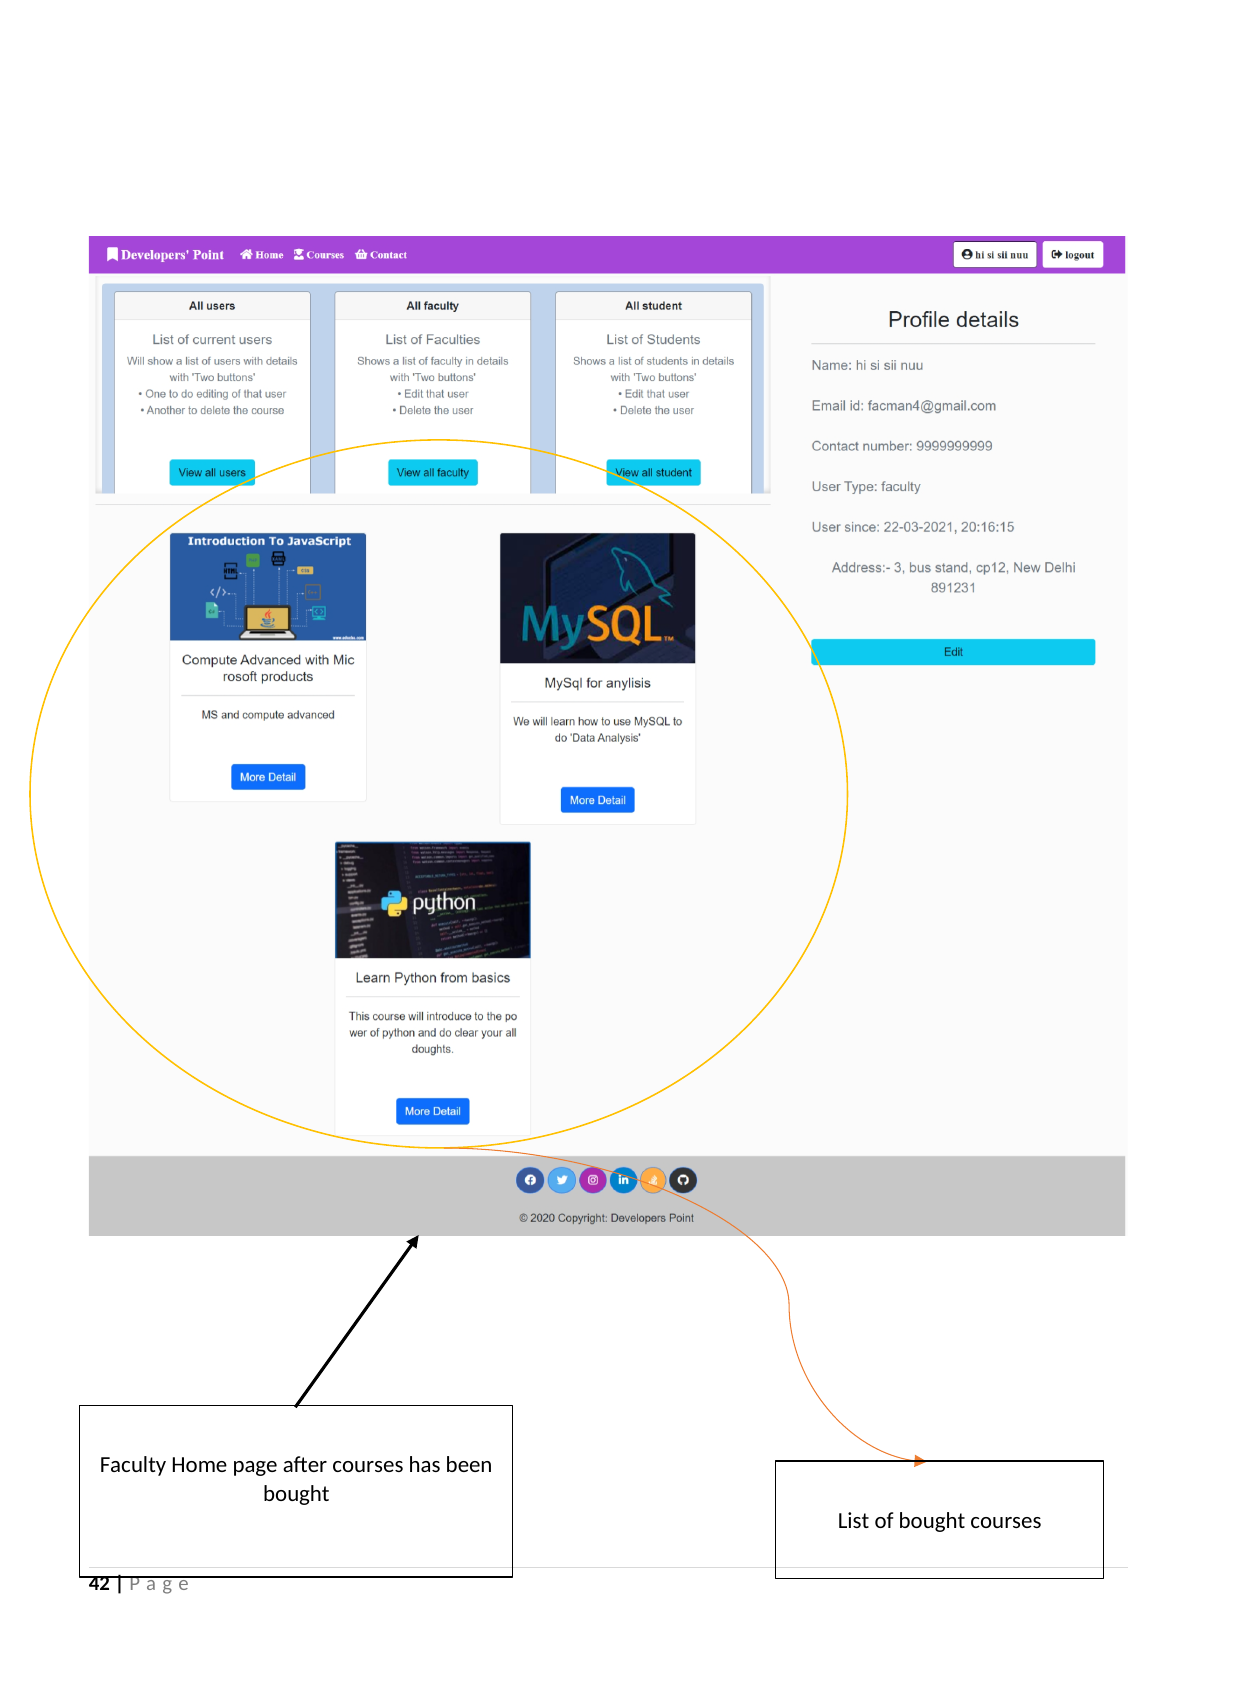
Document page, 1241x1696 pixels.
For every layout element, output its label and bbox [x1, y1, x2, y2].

picture [88, 979, 744, 1236]
picture [88, 441, 846, 1147]
picture [88, 236, 1128, 1236]
